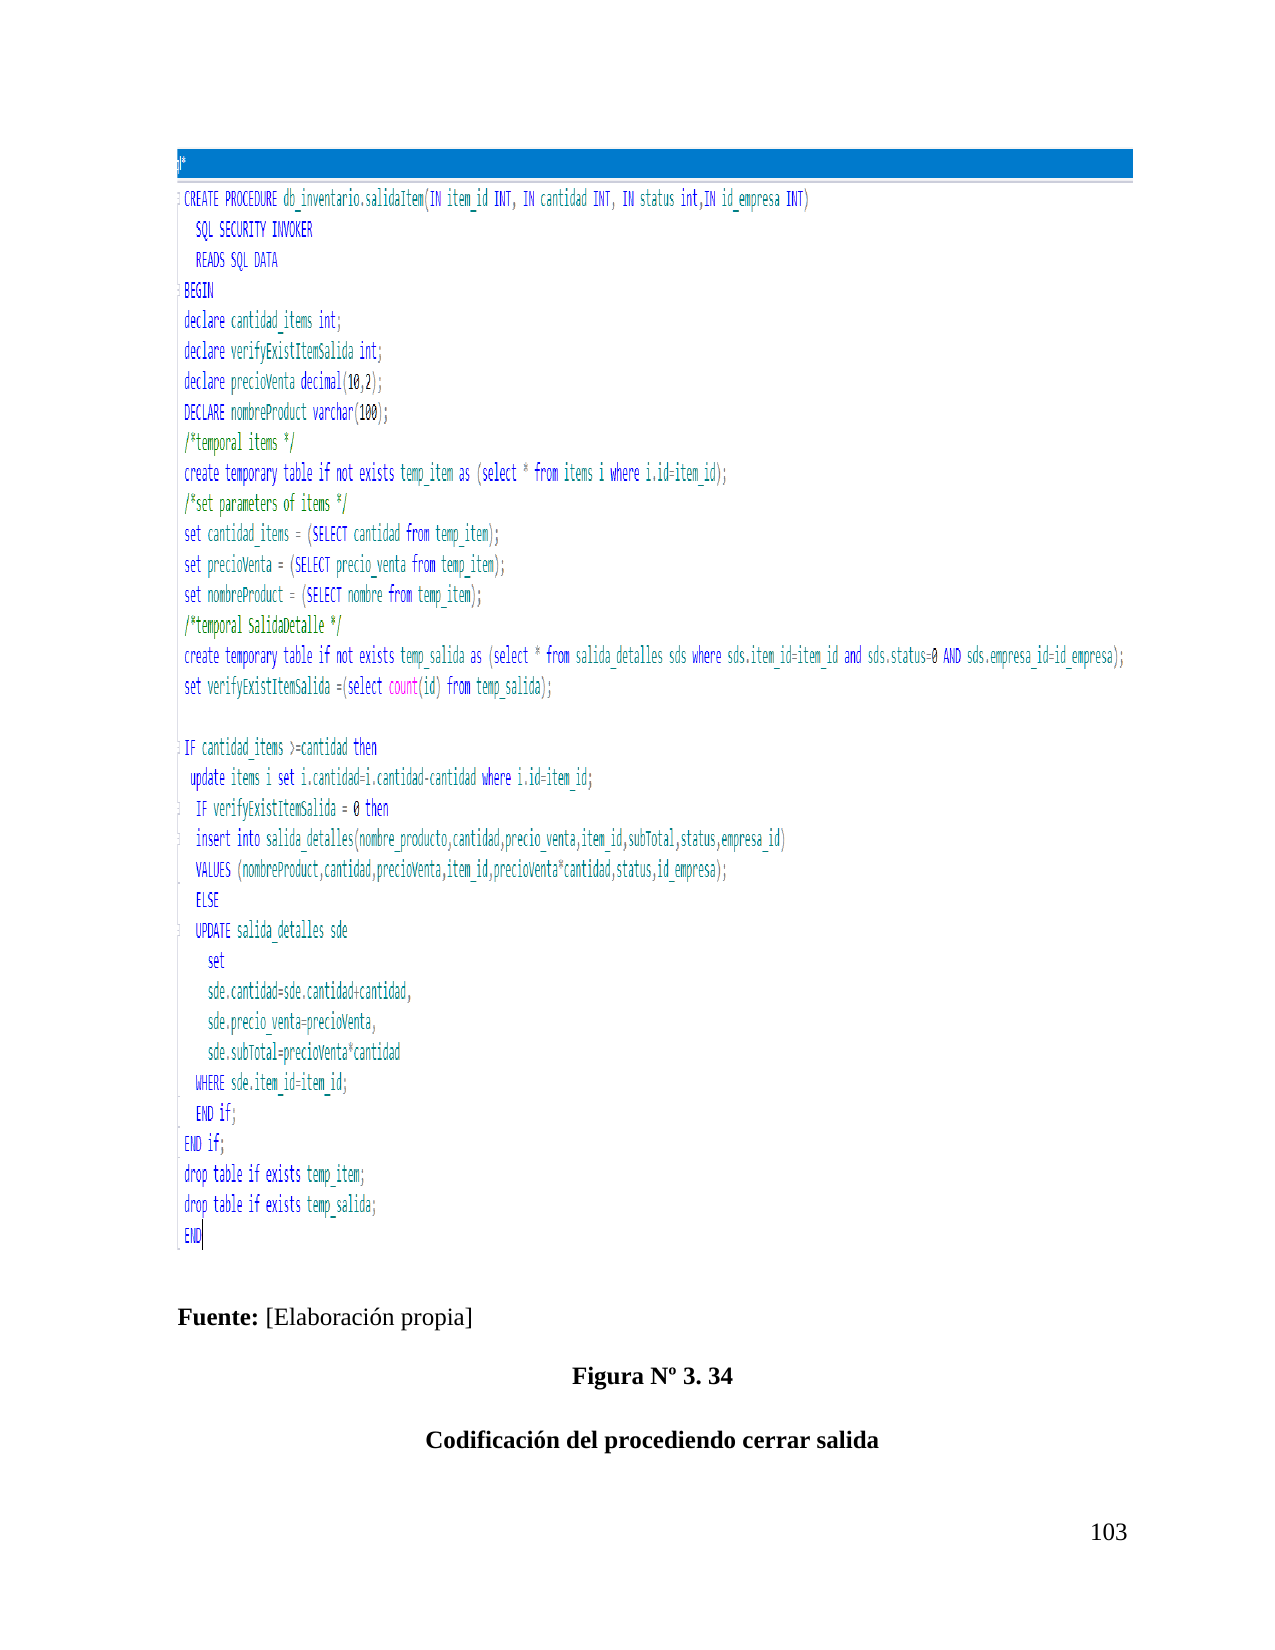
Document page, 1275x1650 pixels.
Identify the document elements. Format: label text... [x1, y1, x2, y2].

text Codificación del procediendo cerrar salida [177, 1425, 1127, 1454]
text Figura Nº 3. 34 [177, 1361, 1127, 1390]
picture [177, 147, 1133, 1271]
text Fuente: [Elaboración propia] [177, 1302, 1127, 1330]
